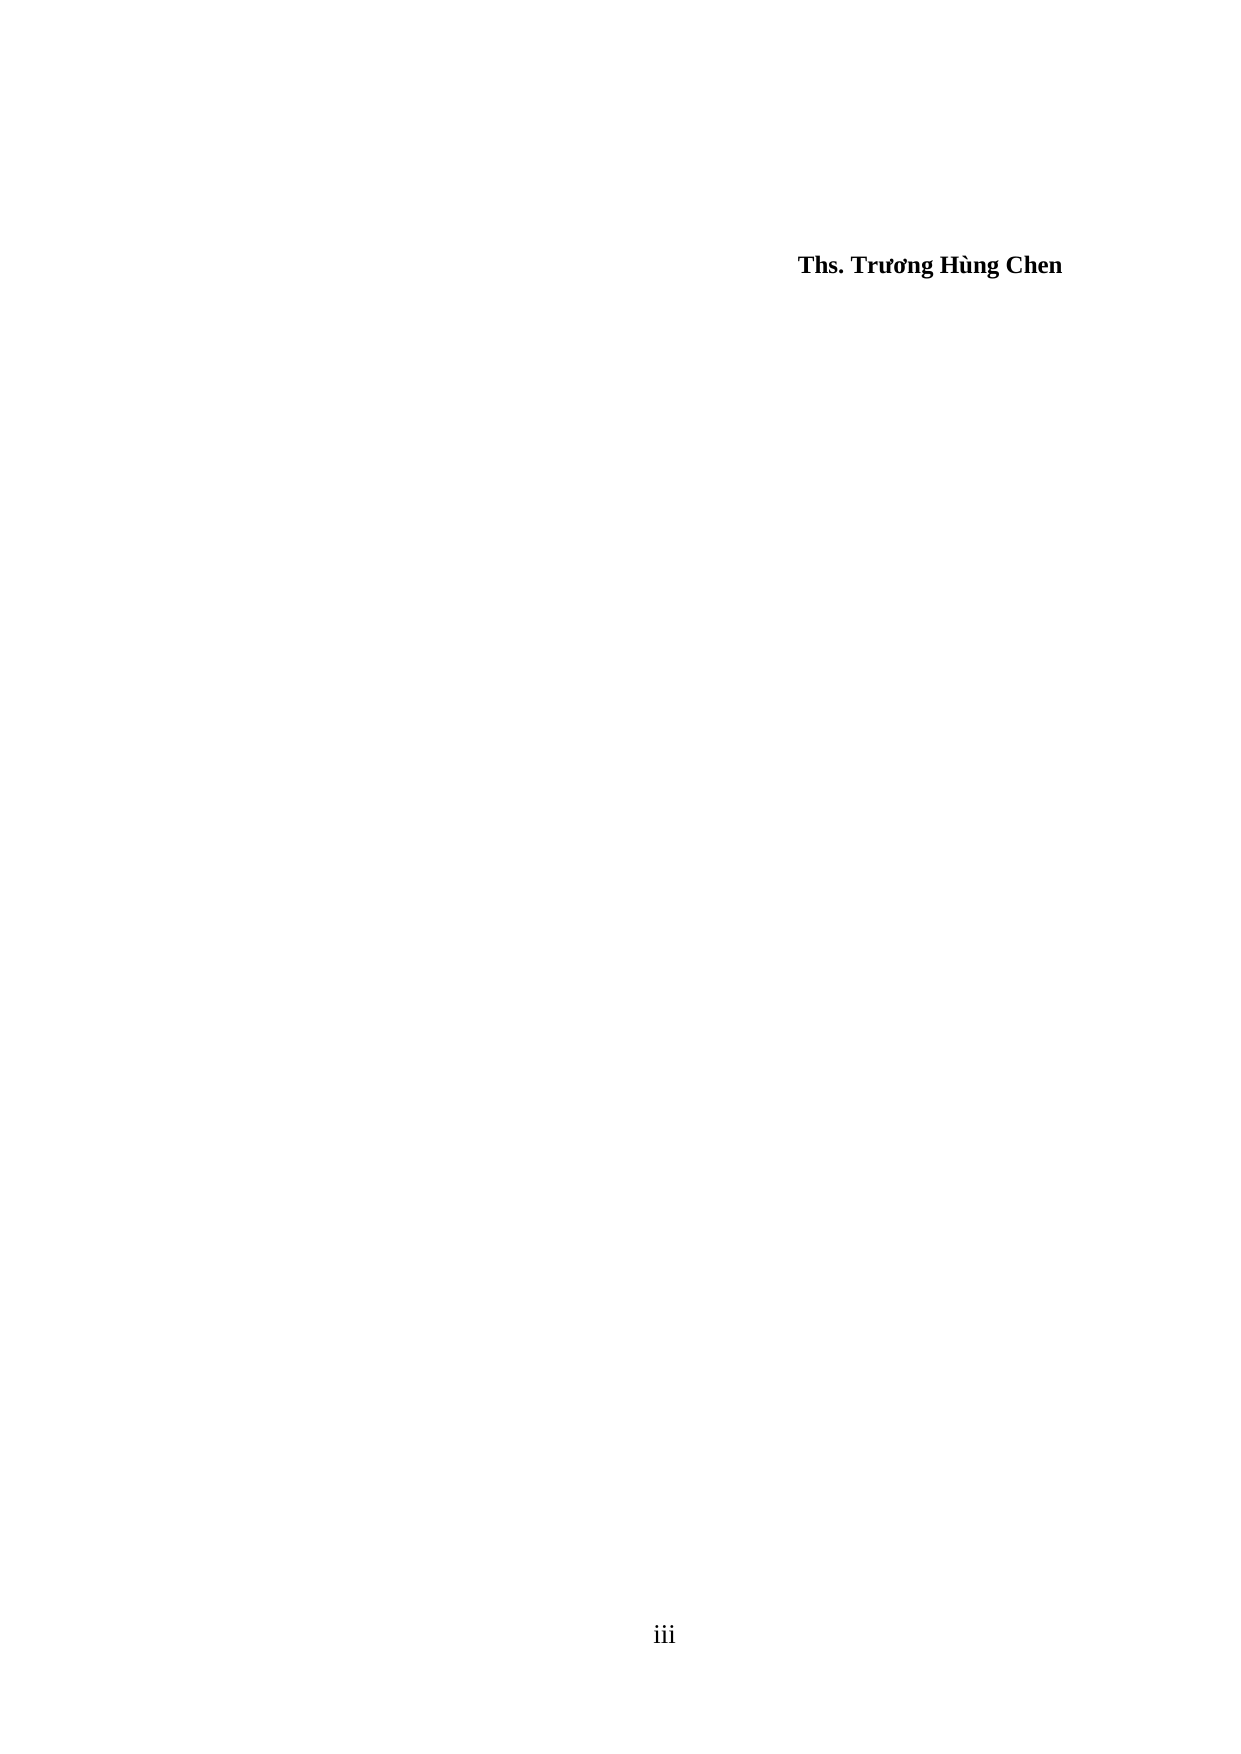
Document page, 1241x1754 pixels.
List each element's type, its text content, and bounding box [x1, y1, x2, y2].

text Ths. Trương Hùng Chen [657, 250, 1122, 279]
